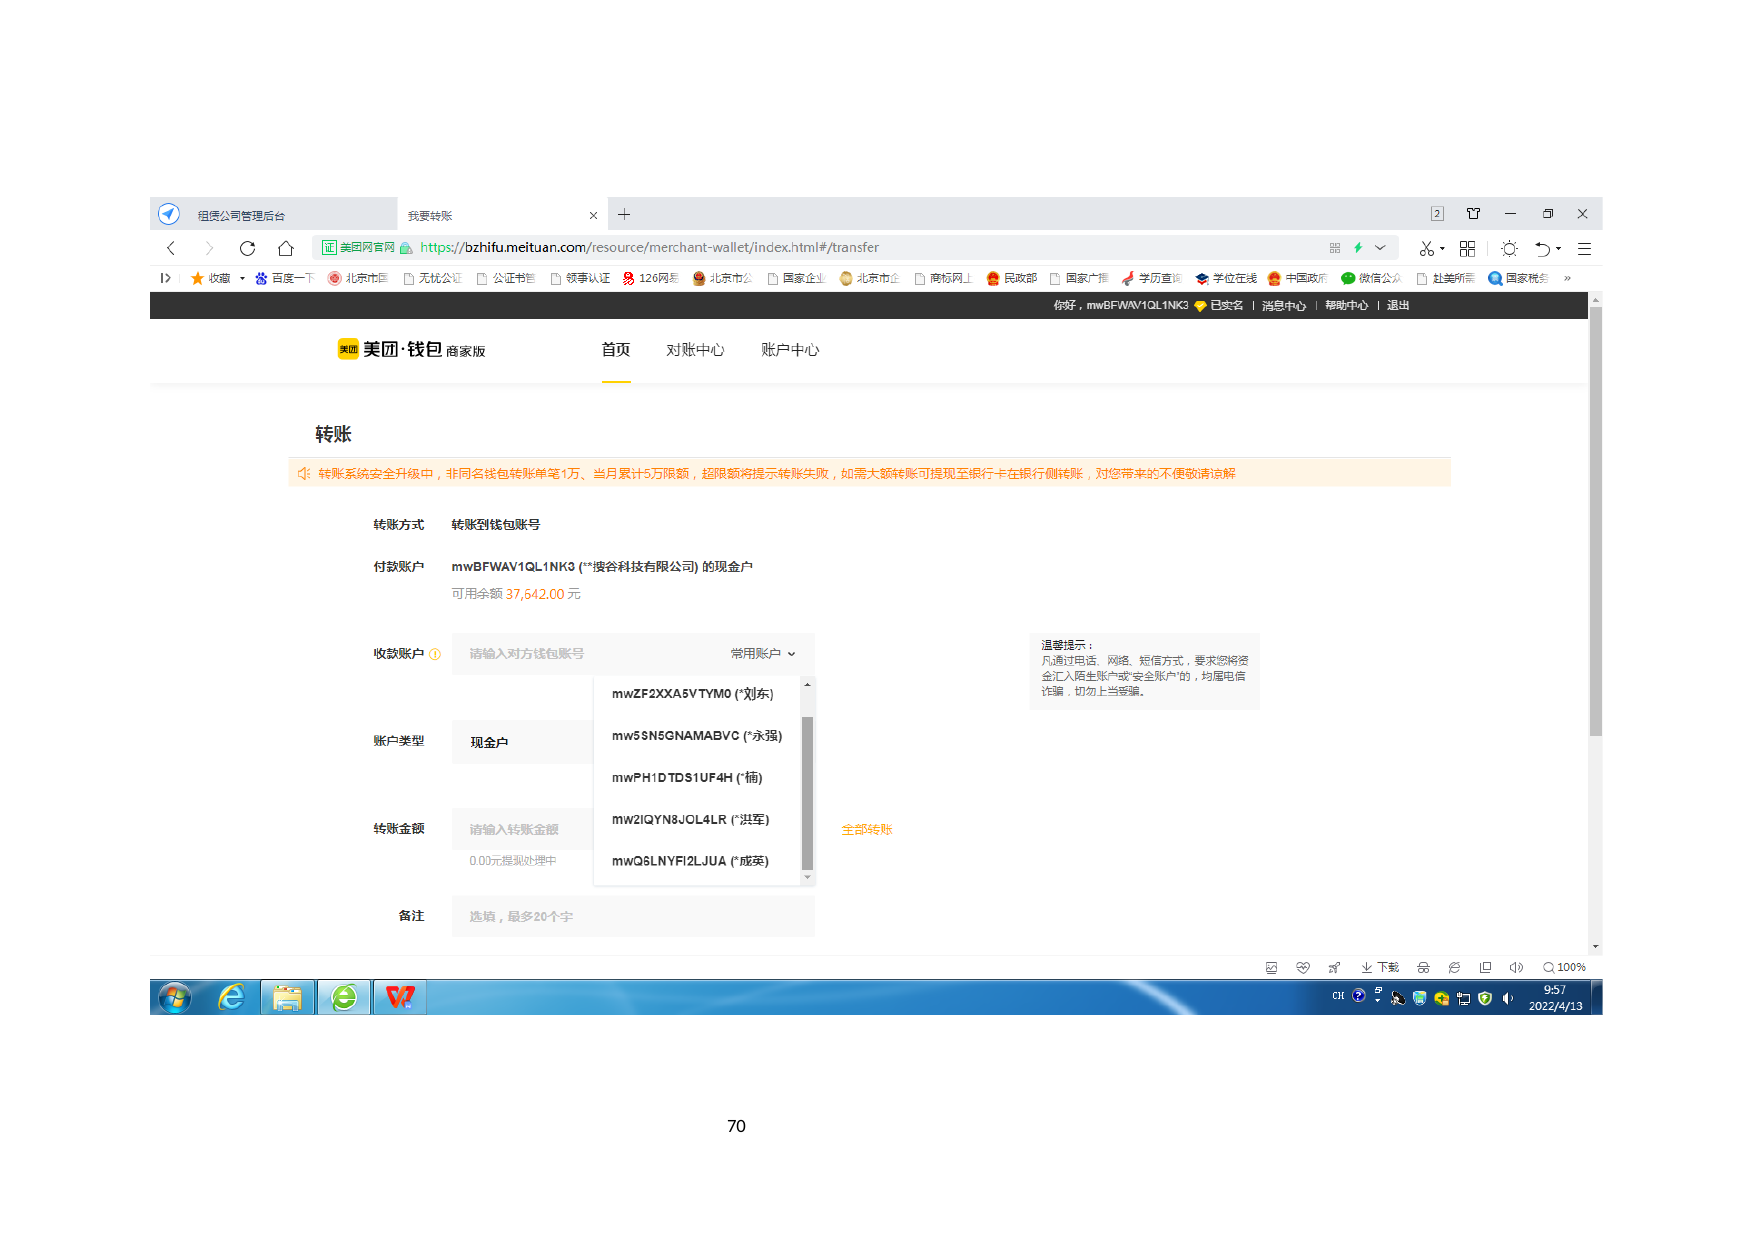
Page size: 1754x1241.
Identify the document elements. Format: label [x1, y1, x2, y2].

picture [150, 197, 1603, 1015]
